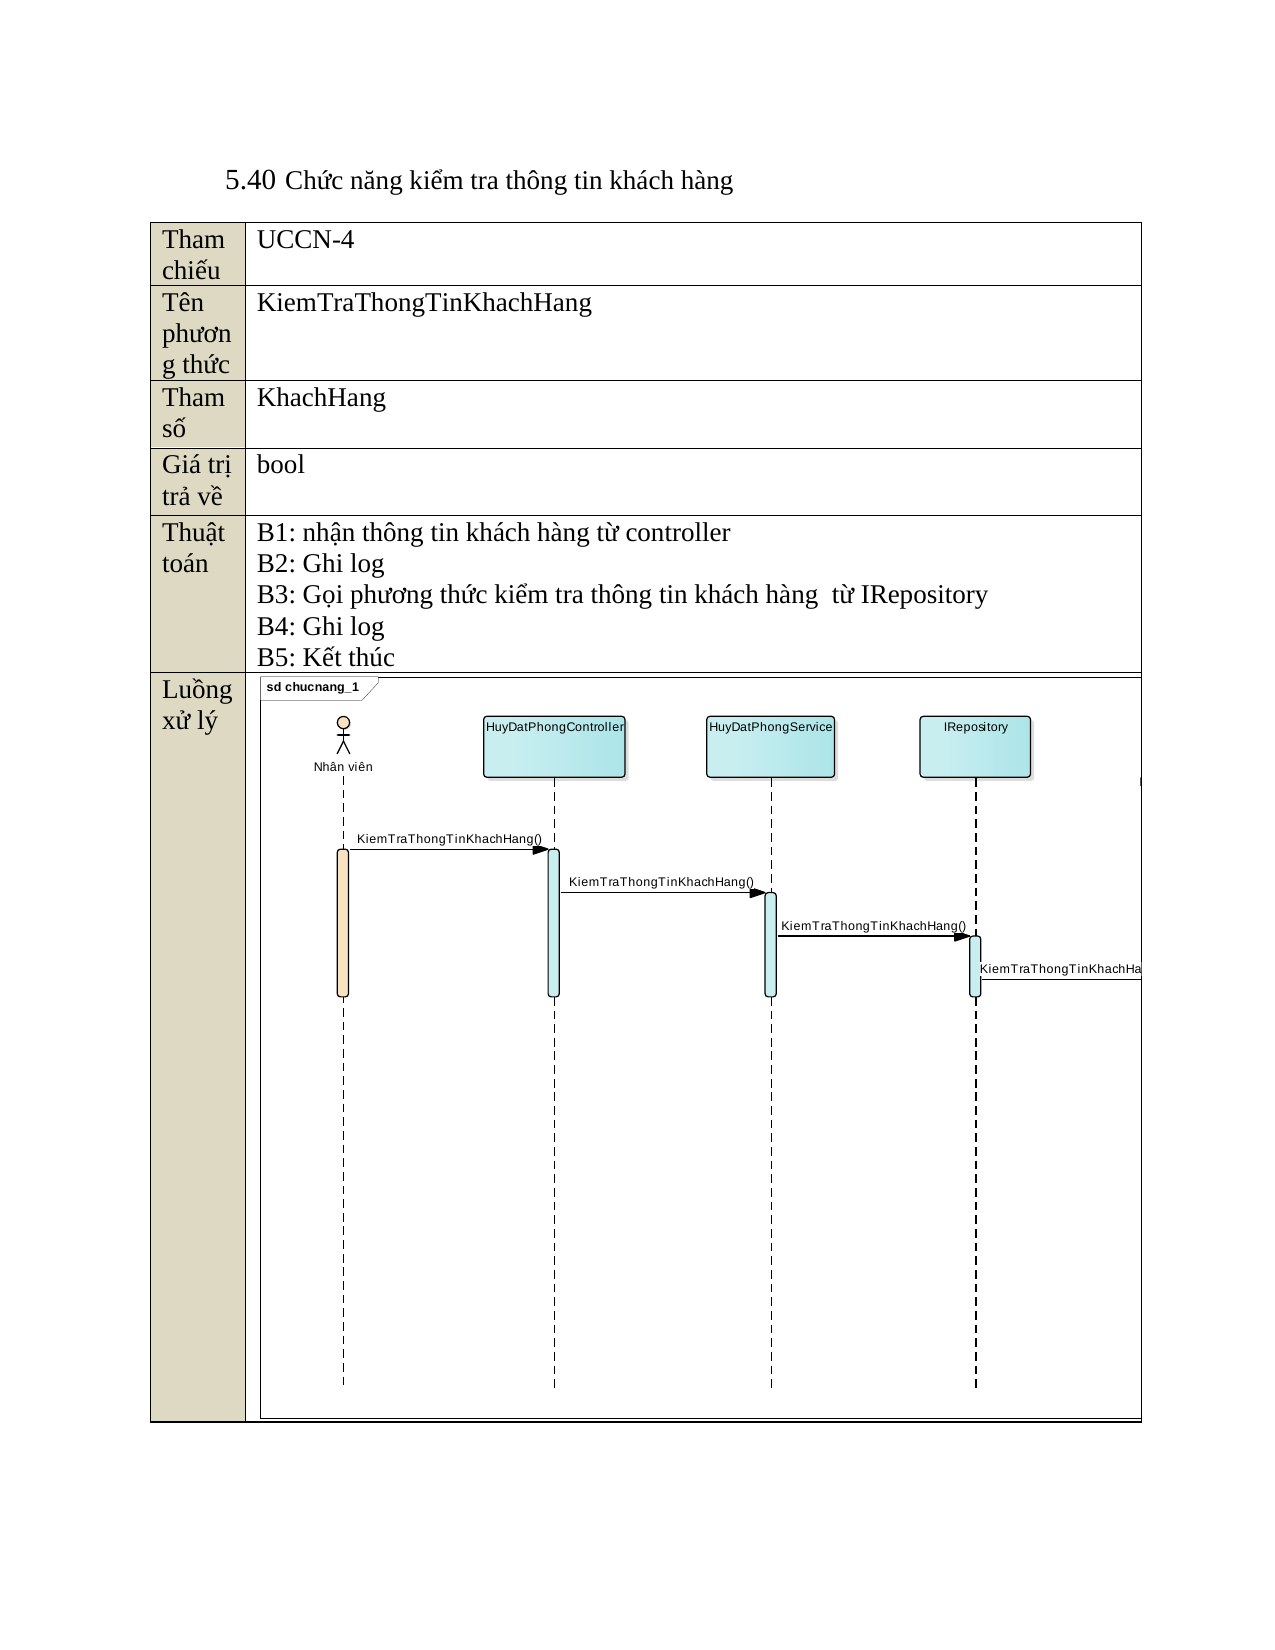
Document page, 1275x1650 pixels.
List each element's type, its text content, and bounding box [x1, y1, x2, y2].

table_header UCCN-4 [246, 223, 1141, 285]
table_cell Luồng xử lý [151, 673, 245, 1421]
table_header Tham chiếu [151, 223, 245, 285]
table_cell Thuật toán [151, 516, 245, 672]
table_cell [246, 673, 1141, 1421]
text Chức năng kiểm tra thông tin khách hàng [225, 162, 1125, 196]
table_cell KiemTraThongTinKhachHang [246, 286, 1141, 380]
table_cell B1: nhận thông tin khách hàng từ controller B2: Ghi log B3: Gọi phương thức kiểm tra thông tin khách hàng từ IRepository B4: Ghi log B5: Kết thúc [246, 516, 1141, 672]
table_cell bool [246, 449, 1141, 515]
table_cell Tên phương thức [151, 286, 245, 380]
table_cell Tham số [151, 381, 245, 447]
table_cell KhachHang [246, 381, 1141, 447]
table_cell Giá trị trả về [151, 449, 245, 515]
